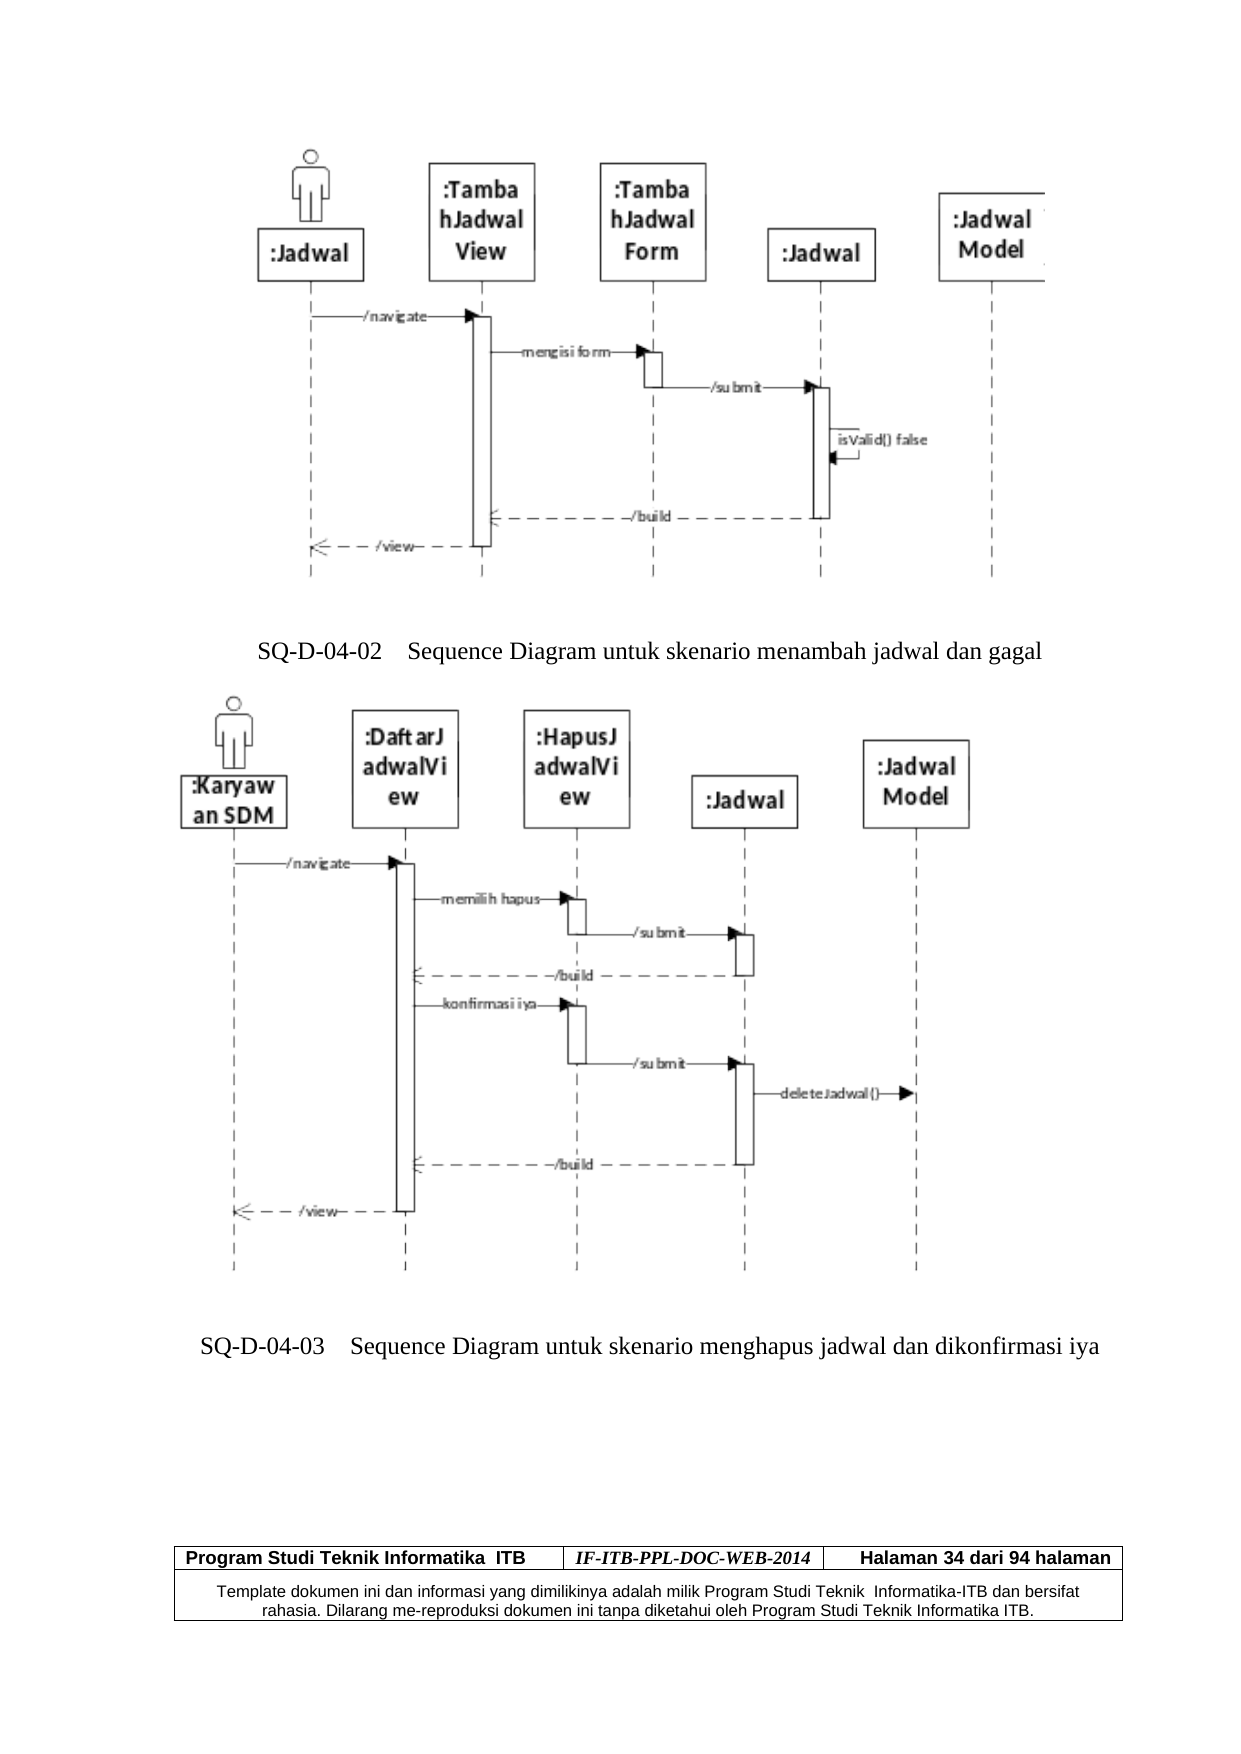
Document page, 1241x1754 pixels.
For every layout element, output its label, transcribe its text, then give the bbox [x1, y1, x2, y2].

text SQ-D-04-02 Sequence Diagram untuk skenario menambah jadwal dan gagal [177, 636, 1122, 665]
text SQ-D-04-03 Sequence Diagram untuk skenario menghapus jadwal dan dikonfirmasi iya [177, 693, 1122, 1360]
